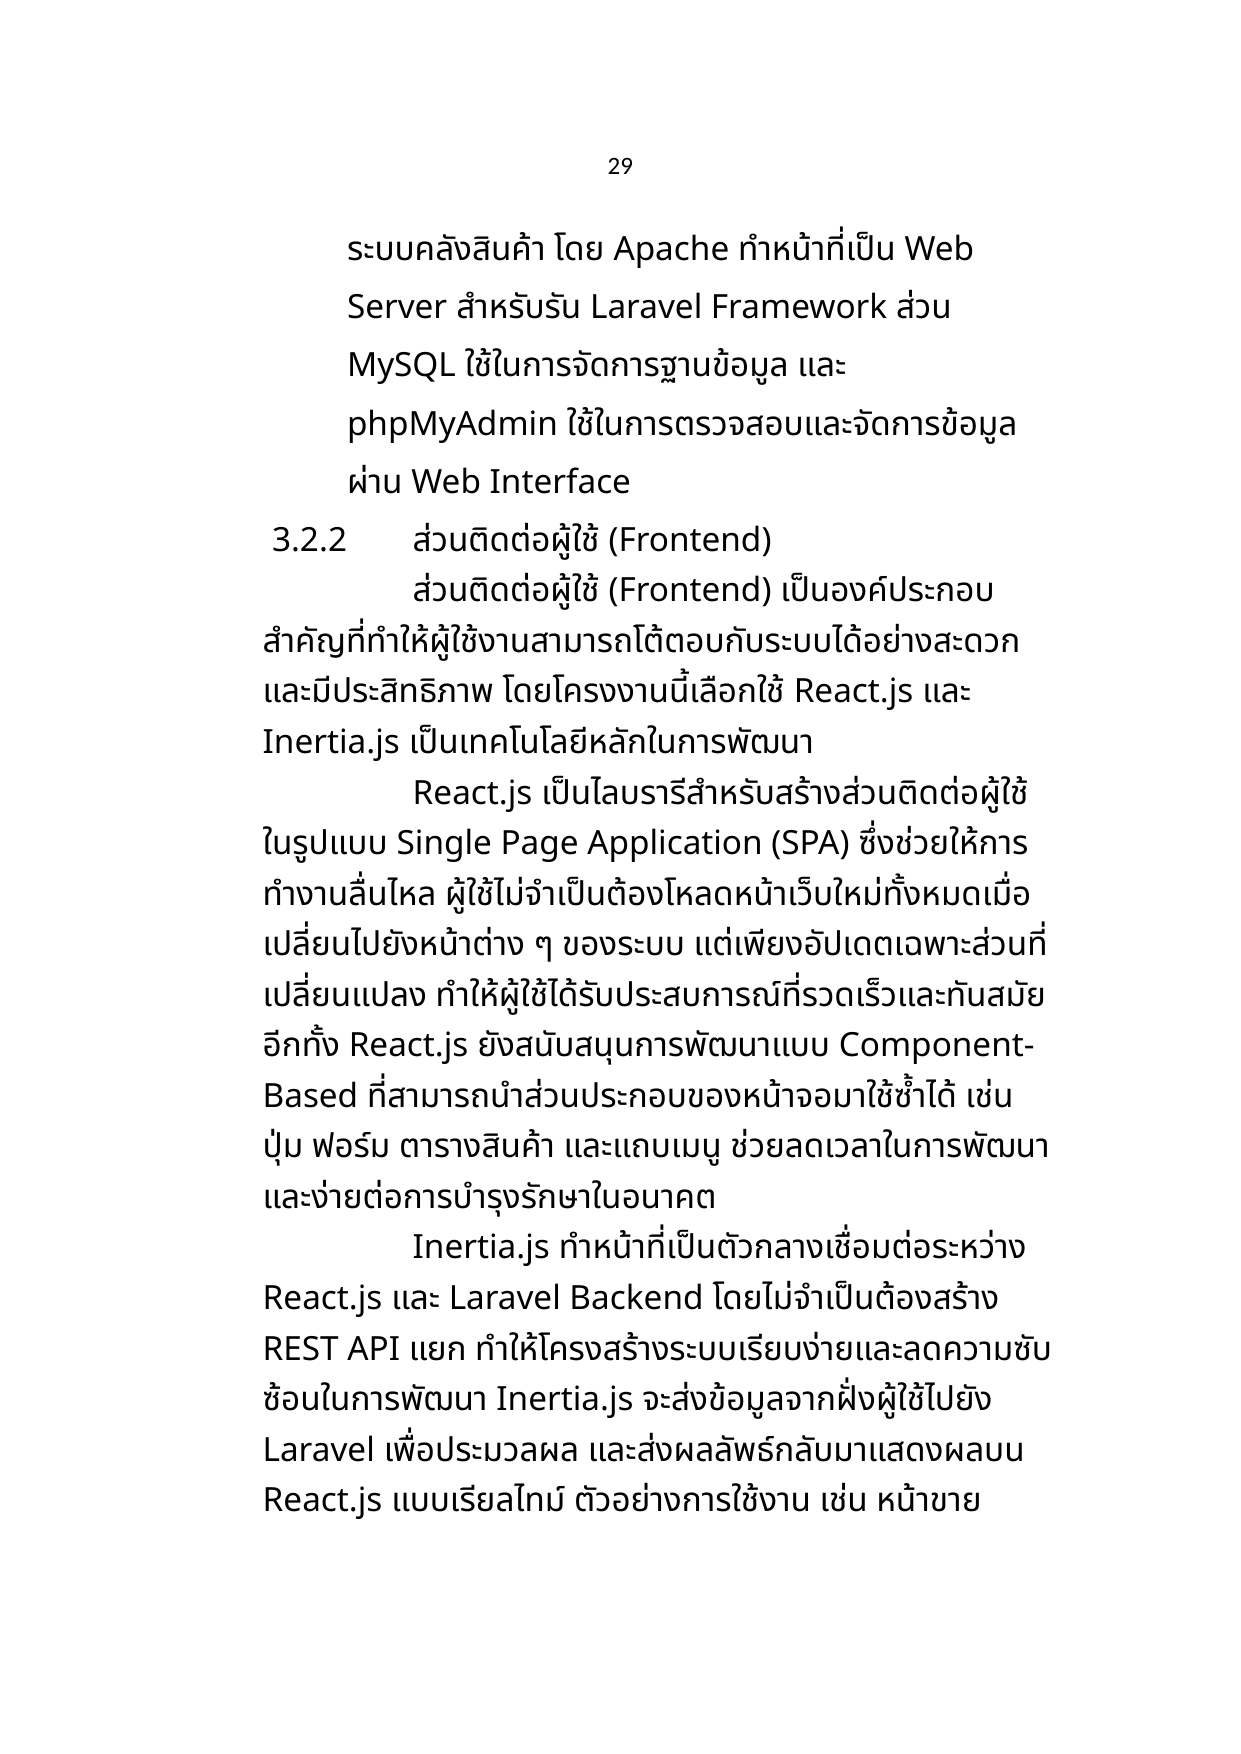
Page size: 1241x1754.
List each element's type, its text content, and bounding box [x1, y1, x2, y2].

list ส่วนติดต่อผู้ใช้ (Frontend) เป็นองค์ประกอบสำคัญที่ทำให้ผู้ใช้งานสามารถโต้ตอบกับระบบได้อย่างสะดวกและมีประสิทธิภาพ โดยโครงงานนี้เลือกใช้ React.js และ Inertia.js เป็นเทคโนโลยีหลักในการพัฒนา [262, 566, 1053, 768]
list React.js เป็นไลบรารีสำหรับสร้างส่วนติดต่อผู้ใช้ในรูปแบบ Single Page Application (SPA) ซึ่งช่วยให้การทำงานลื่นไหล ผู้ใช้ไม่จำเป็นต้องโหลดหน้าเว็บใหม่ทั้งหมดเมื่อเปลี่ยนไปยังหน้าต่าง ๆ ของระบบ แต่เพียงอัปเดตเฉพาะส่วนที่เปลี่ยนแปลง ทำให้ผู้ใช้ได้รับประสบการณ์ที่รวดเร็วและทันสมัย อีกทั้ง React.js ยังสนับสนุนการพัฒนาแบบ Component-Based ที่สามารถนำส่วนประกอบของหน้าจอมาใช้ซ้ำได้ เช่น ปุ่ม ฟอร์ม ตารางสินค้า และแถบเมนู ช่วยลดเวลาในการพัฒนาและง่ายต่อการบำรุงรักษาในอนาคต [262, 768, 1053, 1223]
list ส่วนติดต่อผู้ใช้ (Frontend) [272, 516, 1053, 566]
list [262, 1223, 1053, 1527]
list ซอฟต์แวร์ที่ใช้ในการพัฒนาและทดสอบระบบคลังสินค้าบนเครื่องคอมพิวเตอร์สำหรับติดตั้ง Backend และฐานข้อมูล ในการติดตั้งและทดสอบระบบ คณะผู้จัดทำได้เลือกใช้ XAMPP ซึ่งเป็นซอฟต์แวร์จำลอง Web Server ที่รวม Apache, MySQL, และ PHP ไว้ในแพ็กเกจเดียว เพื่อความสะดวกในการพัฒนาและทดสอบระบบคลังสินค้า โดย Apache ทำหน้าที่เป็น Web Server สำหรับรัน Laravel Framework ส่วน MySQL ใช้ในการจัดการฐานข้อมูล และ phpMyAdmin ใช้ในการตรวจสอบและจัดการข้อมูลผ่าน Web Interface [272, 225, 1053, 508]
